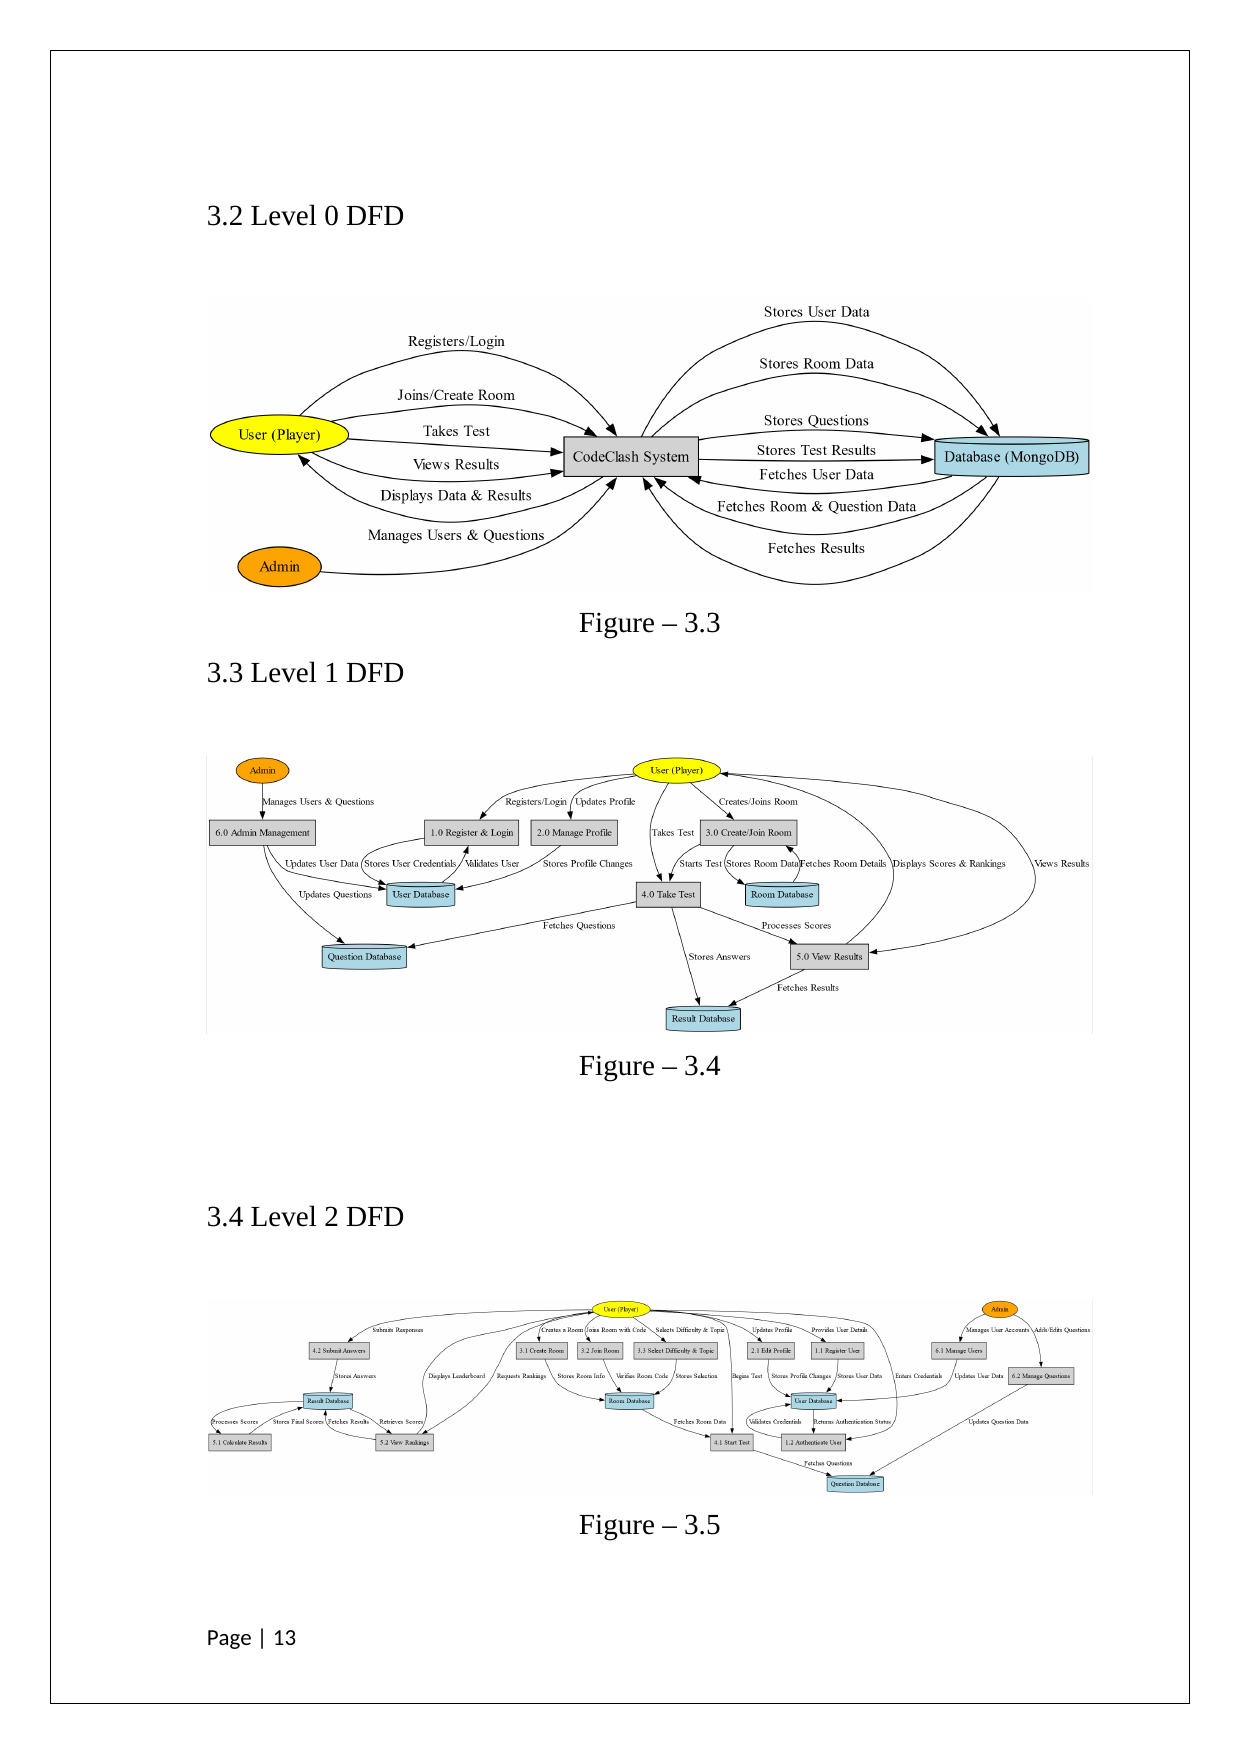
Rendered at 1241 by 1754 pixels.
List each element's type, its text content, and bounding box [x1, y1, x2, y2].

picture [206, 1299, 1093, 1494]
text Figure – 3.4 [207, 1048, 1093, 1081]
text 3.3 Level 1 DFD [207, 655, 1093, 689]
text 3.2 Level 0 DFD [207, 198, 1093, 231]
text Figure – 3.5 [207, 1507, 1093, 1541]
picture [206, 298, 1093, 591]
picture [206, 756, 1093, 1034]
text Figure – 3.3 [207, 605, 1093, 638]
text 3.4 Level 2 DFD [207, 1199, 1093, 1232]
